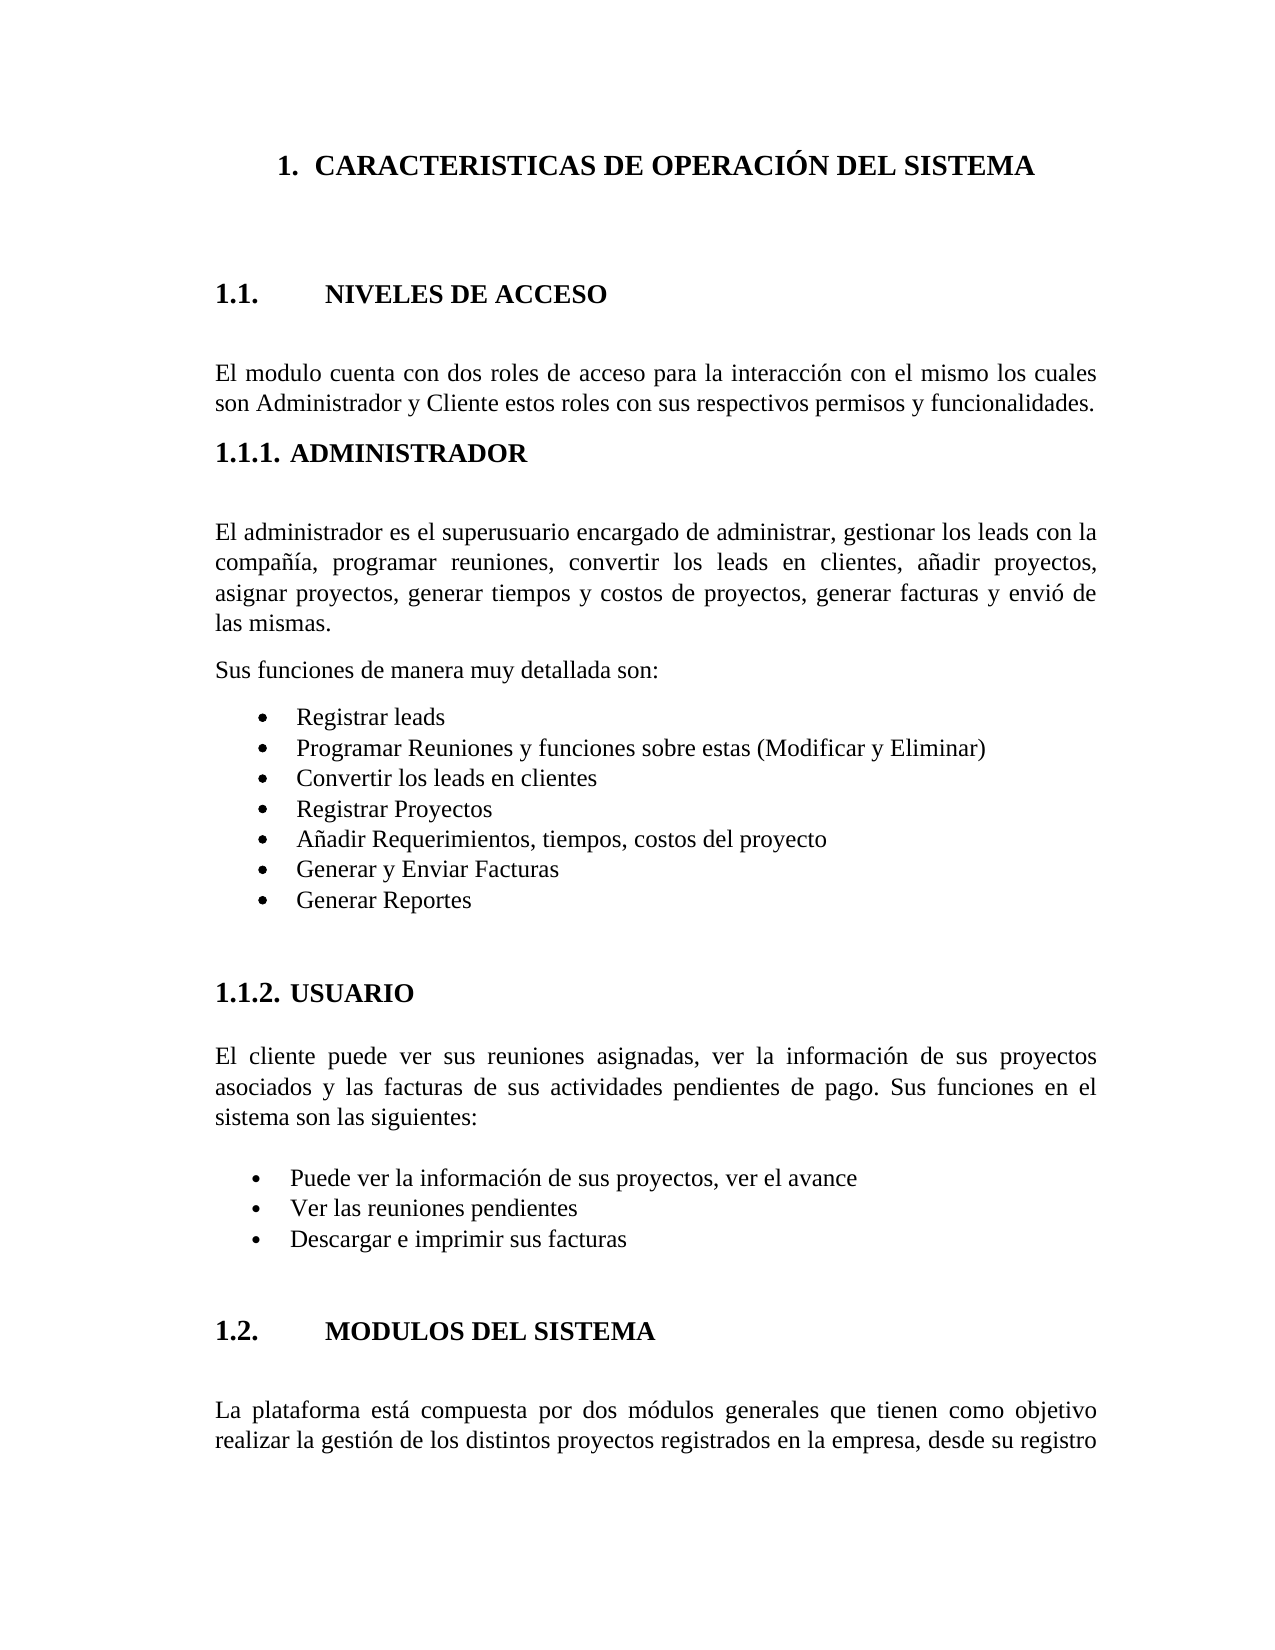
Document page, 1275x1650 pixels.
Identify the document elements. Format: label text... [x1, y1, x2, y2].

subtitle USUARIO [215, 975, 1098, 1009]
list Generar y Enviar Facturas [258, 854, 1098, 883]
list Descargar e imprimir sus facturas [252, 1224, 1098, 1252]
subtitle NIVELES DE ACCESO [215, 276, 1098, 309]
list Añadir Requerimientos, tiempos, costos del proyecto [258, 824, 1098, 853]
subtitle CARACTERISTICAS DE OPERACIÓN DEL SISTEMA [215, 148, 1098, 181]
text El administrador es el superusuario encargado de administrar, gestionar los leads con la compañía, programar reuniones, convertir los leads en clientes, añadir proyectos, asignar proyectos, generar tiempos y costos de proyectos, generar facturas y envió de las mismas. [215, 517, 1098, 637]
list Registrar Proyectos [258, 794, 1098, 822]
text El modulo cuenta con dos roles de acceso para la interacción con el mismo los cuales son Administrador y Cliente estos roles con sus respectivos permisos y funcionalidades. [215, 358, 1098, 417]
subtitle ADMINISTRADOR [215, 435, 1098, 469]
list Registrar leads [258, 702, 1098, 731]
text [215, 1395, 1098, 1454]
list Generar Reportes [258, 885, 1098, 914]
list Convertir los leads en clientes [258, 763, 1098, 792]
text Sus funciones de manera muy detallada son: [215, 655, 1098, 684]
list El cliente puede ver sus reuniones asignadas, ver la información de sus proyectos asociados y las facturas de sus actividades pendientes de pago. Sus funciones en el sistema son las siguientes: [215, 1041, 1098, 1131]
list Ver las reuniones pendientes [252, 1193, 1098, 1222]
list Programar Reuniones y funciones sobre estas (Modificar y Eliminar) [258, 733, 1098, 762]
subtitle MODULOS DEL SISTEMA [215, 1313, 1098, 1346]
list Puede ver la información de sus proyectos, ver el avance [252, 1163, 1098, 1192]
